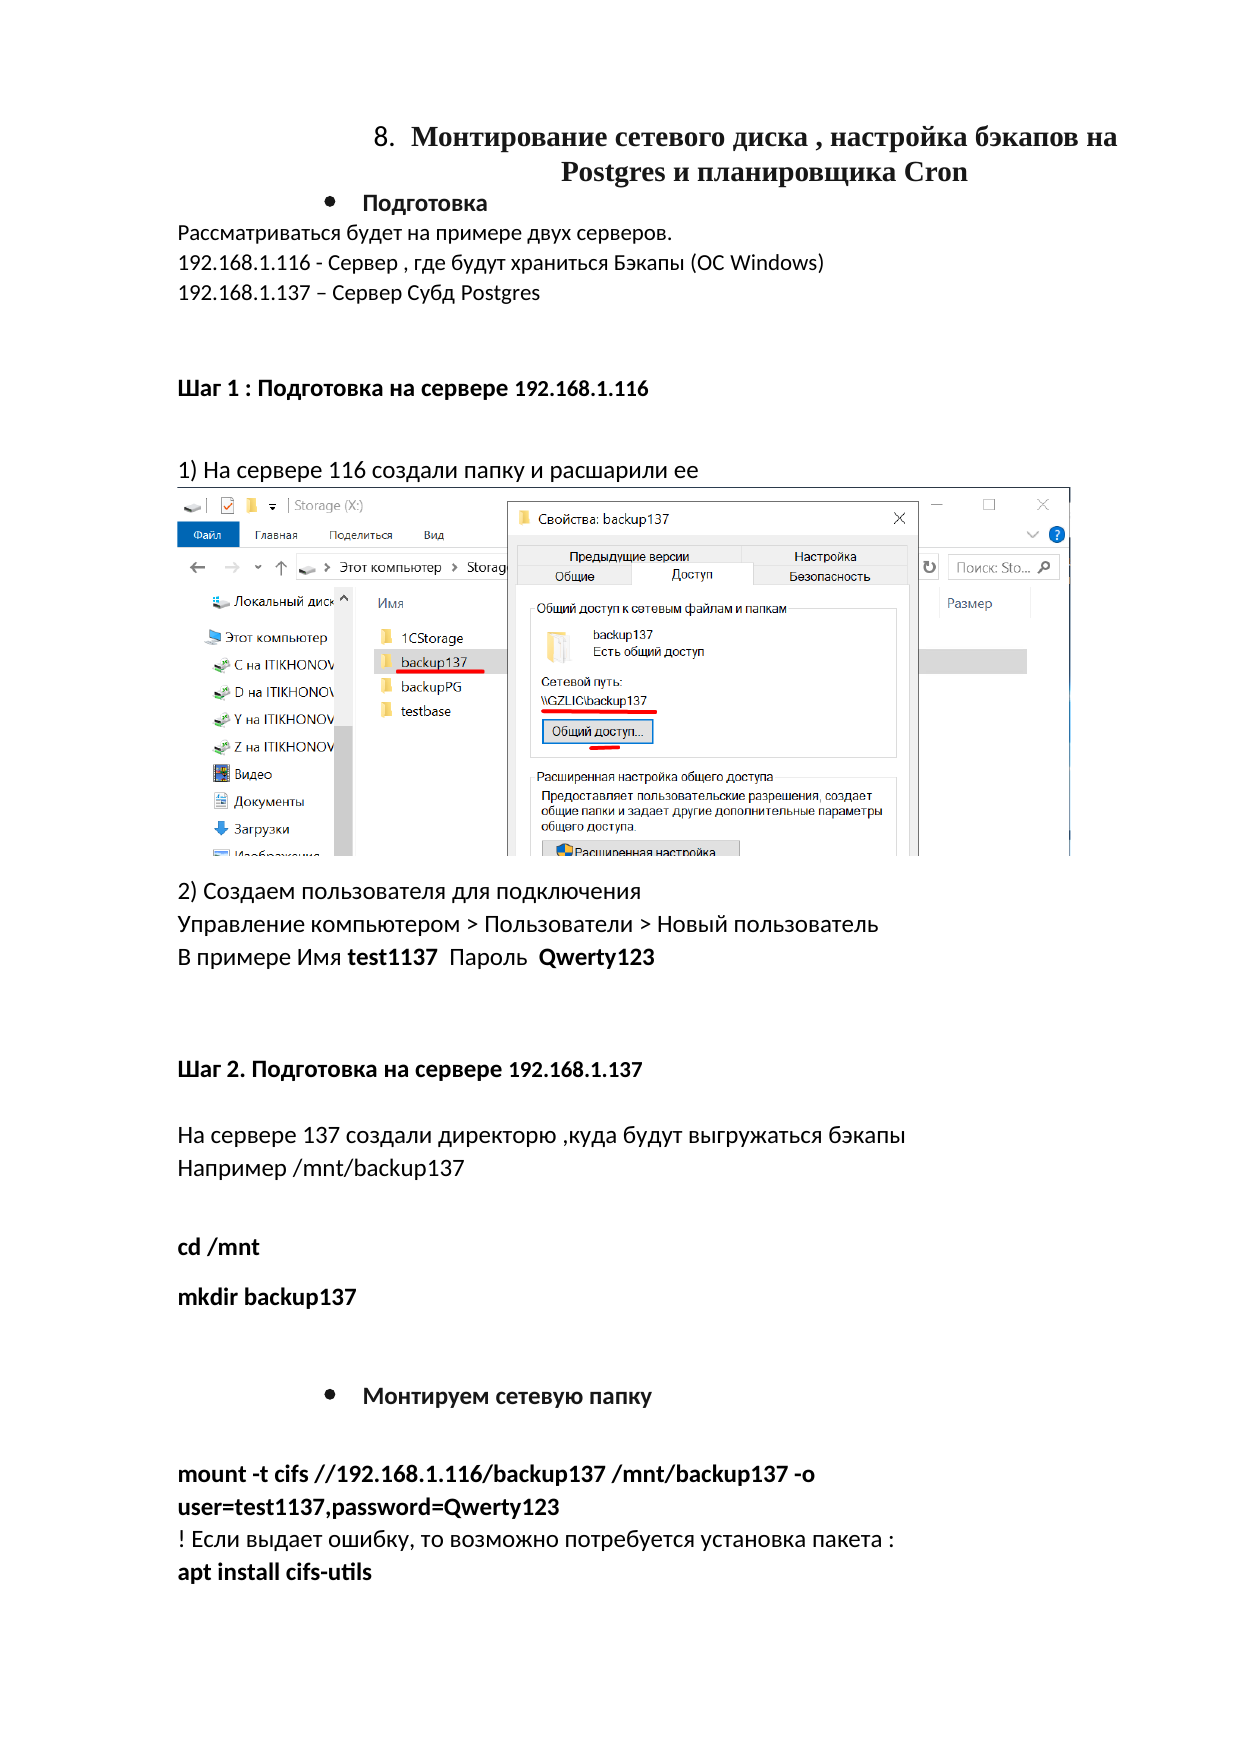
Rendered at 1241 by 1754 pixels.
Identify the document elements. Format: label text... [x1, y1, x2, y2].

list Монтирование сетевого диска , настройка бэкапов на Postgres и планировщика Cron [339, 118, 1152, 187]
list Подготовка [325, 187, 1152, 218]
text Шаг 1 : Подготовка на сервере 192.168.1.116 [177, 372, 1152, 403]
text mkdir backup137 [177, 1281, 1152, 1312]
text Шаг 2. Подготовка на сервере 192.168.1.137 На сервере 137 создали директорю ,куда будут выгружаться бэкапы Например /mnt/backup137 [177, 1020, 1152, 1213]
text mount -t cifs //192.168.1.116/backup137 /mnt/backup137 -o user=test1137,password=Qwerty123 ! Если выдает ошибку, то возможно потребуется установка пакета : apt install cifs-utils [177, 1458, 1152, 1587]
picture [177, 487, 1071, 856]
text cd /mnt [177, 1231, 1152, 1262]
text 2) Создаем пользователя для подключения Управление компьютером > Пользователи > Новый пользователь В примере Имя test1137 Пароль Qwerty123 [177, 875, 1152, 1001]
text Рассматриваться будет на примере двух серверов. 192.168.1.116 - Сервер , где будут храниться Бэкапы (ОС Windows) 192.168.1.137 – Сервер Субд Postgres [177, 218, 1152, 306]
list Монтируем сетевую папку [325, 1380, 1152, 1411]
